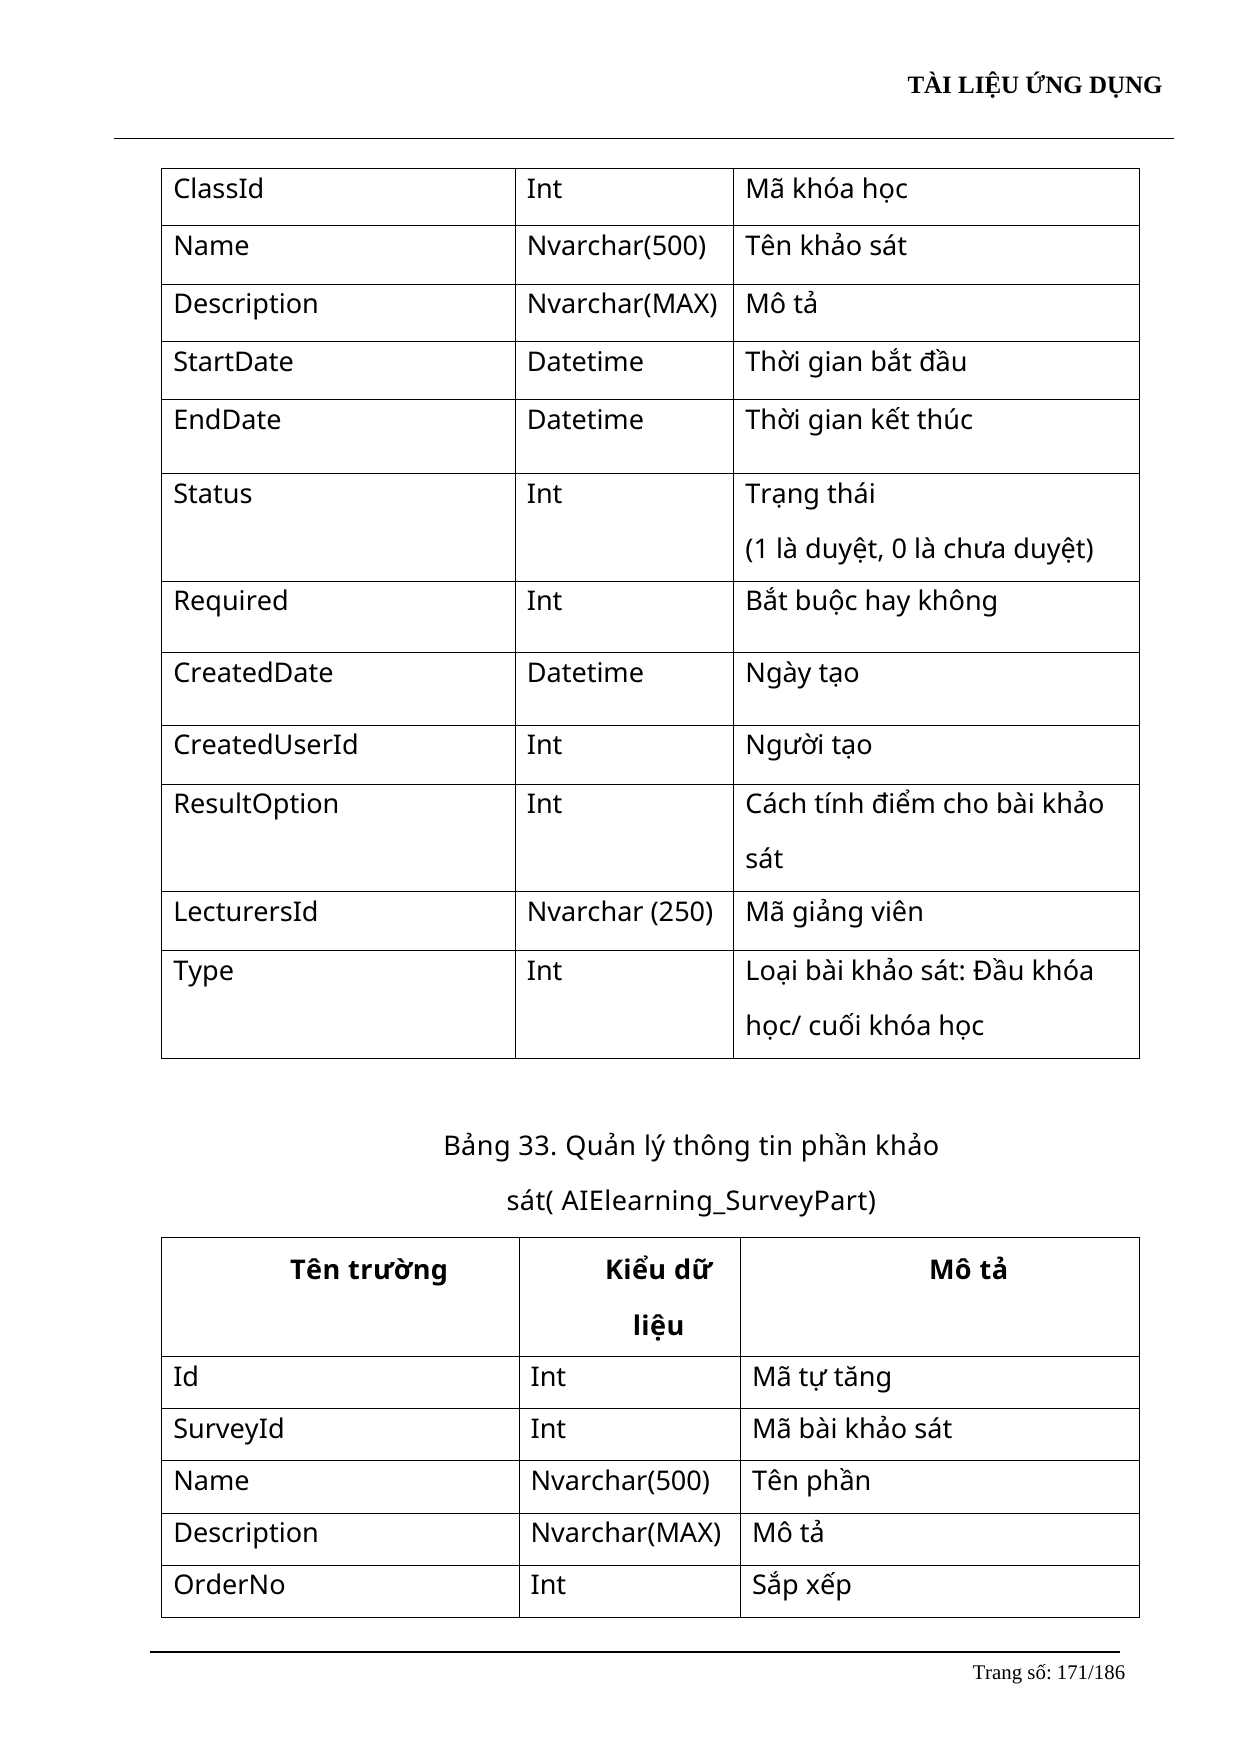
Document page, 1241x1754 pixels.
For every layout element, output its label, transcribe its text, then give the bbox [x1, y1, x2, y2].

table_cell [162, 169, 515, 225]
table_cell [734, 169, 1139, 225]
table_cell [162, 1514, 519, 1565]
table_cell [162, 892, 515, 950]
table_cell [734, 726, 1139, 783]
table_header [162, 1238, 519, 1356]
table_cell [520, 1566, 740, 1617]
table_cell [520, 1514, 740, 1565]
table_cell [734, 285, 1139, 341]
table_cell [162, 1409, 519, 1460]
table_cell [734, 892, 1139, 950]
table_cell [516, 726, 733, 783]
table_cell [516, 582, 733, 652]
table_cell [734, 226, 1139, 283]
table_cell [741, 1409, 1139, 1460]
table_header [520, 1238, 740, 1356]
text Bảng 33. Quản lý thông tin phần khảo sát( AIElearning_SurveyPart) [262, 1126, 1120, 1219]
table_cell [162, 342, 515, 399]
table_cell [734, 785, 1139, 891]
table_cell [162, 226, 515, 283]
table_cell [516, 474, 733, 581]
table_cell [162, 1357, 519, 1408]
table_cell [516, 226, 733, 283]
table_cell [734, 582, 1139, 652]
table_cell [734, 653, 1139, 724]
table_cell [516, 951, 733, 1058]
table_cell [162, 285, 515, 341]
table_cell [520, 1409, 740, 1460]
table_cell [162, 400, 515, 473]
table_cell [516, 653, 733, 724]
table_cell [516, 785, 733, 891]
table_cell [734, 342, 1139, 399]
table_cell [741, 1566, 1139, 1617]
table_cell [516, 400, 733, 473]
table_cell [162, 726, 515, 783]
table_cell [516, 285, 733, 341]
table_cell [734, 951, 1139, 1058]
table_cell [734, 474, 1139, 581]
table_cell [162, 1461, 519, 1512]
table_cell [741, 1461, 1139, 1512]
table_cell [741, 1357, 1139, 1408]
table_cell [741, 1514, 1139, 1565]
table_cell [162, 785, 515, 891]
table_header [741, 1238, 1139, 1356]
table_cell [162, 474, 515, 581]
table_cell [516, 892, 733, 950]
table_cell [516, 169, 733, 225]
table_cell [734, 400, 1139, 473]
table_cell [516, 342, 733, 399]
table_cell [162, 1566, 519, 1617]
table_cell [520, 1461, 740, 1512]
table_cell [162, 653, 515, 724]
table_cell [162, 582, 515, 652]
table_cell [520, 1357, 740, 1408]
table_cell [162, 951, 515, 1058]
